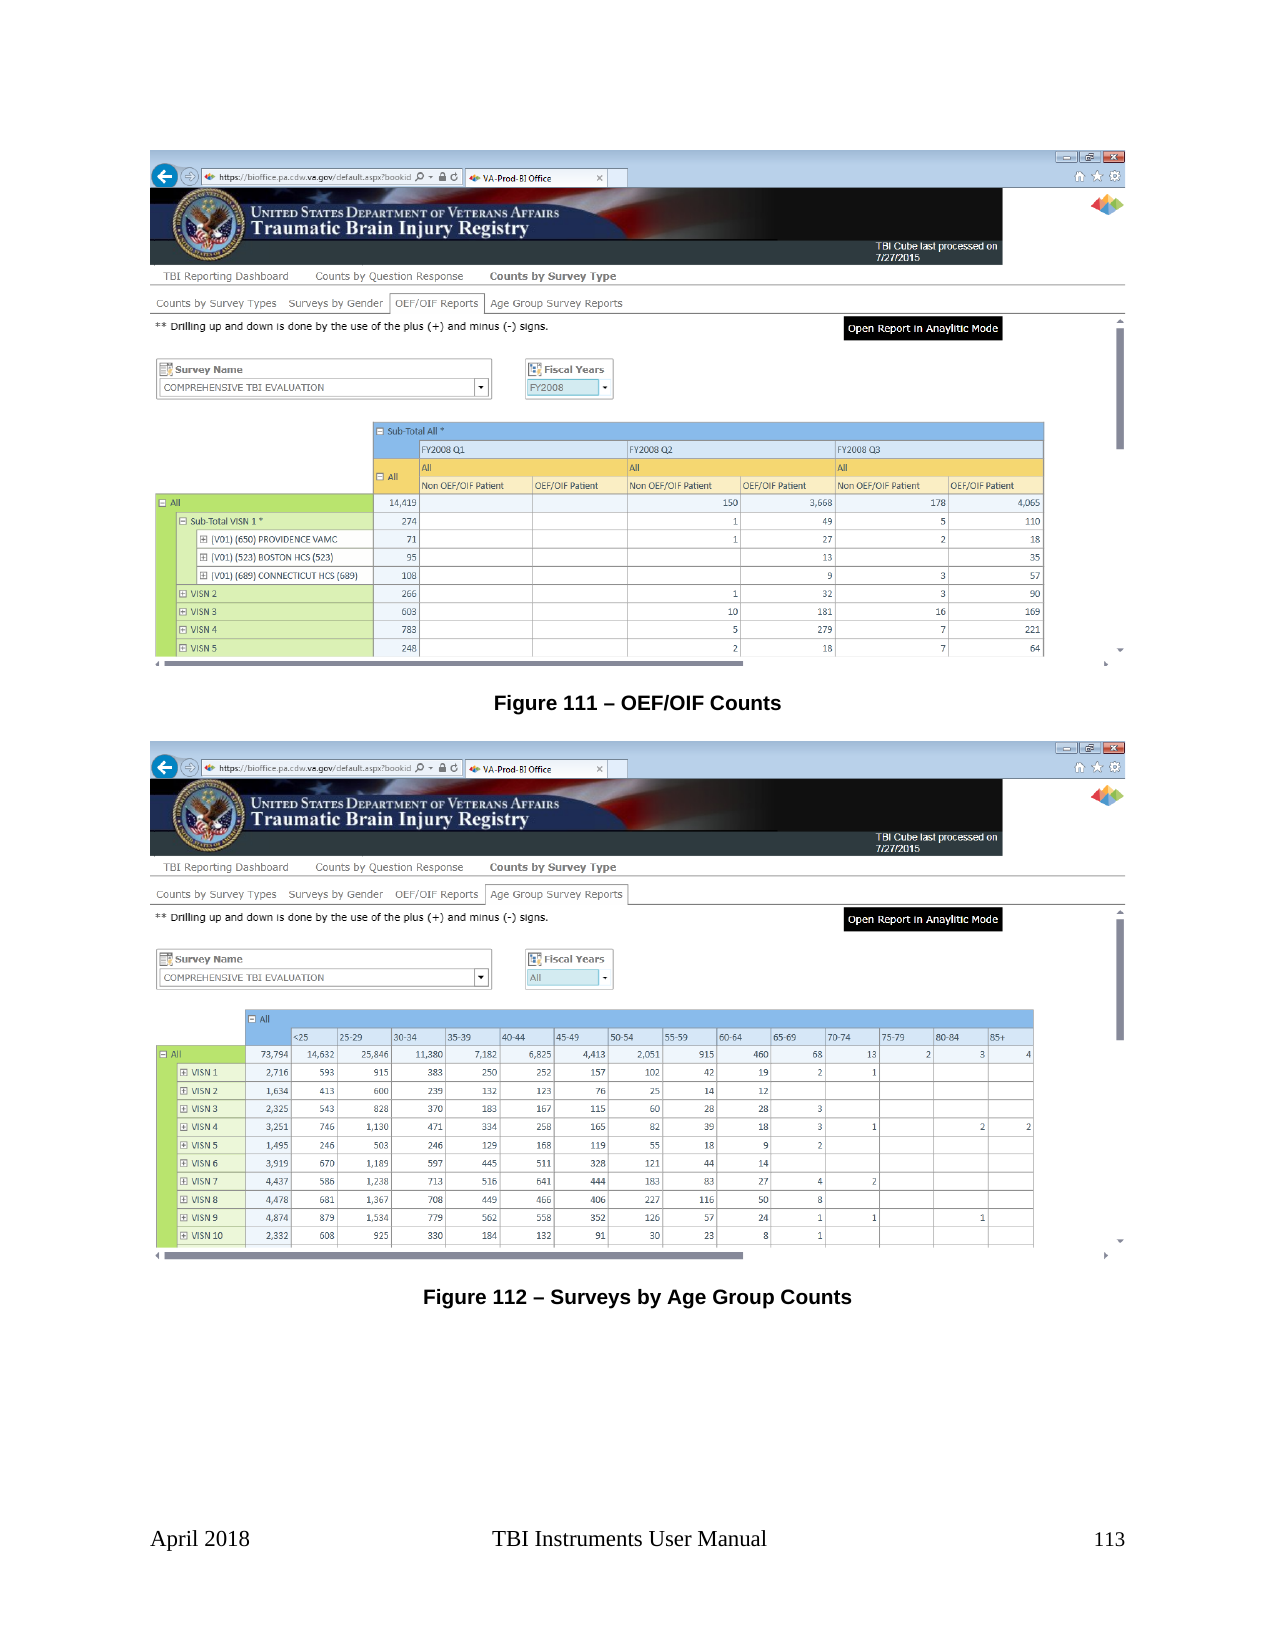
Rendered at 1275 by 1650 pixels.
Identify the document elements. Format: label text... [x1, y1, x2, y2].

text Figure 111 – OEF/OIF Counts [150, 691, 1125, 714]
picture [150, 150, 1125, 666]
text Figure 112 – Surveys by Age Group Counts [150, 1285, 1125, 1309]
picture [150, 741, 1125, 1260]
